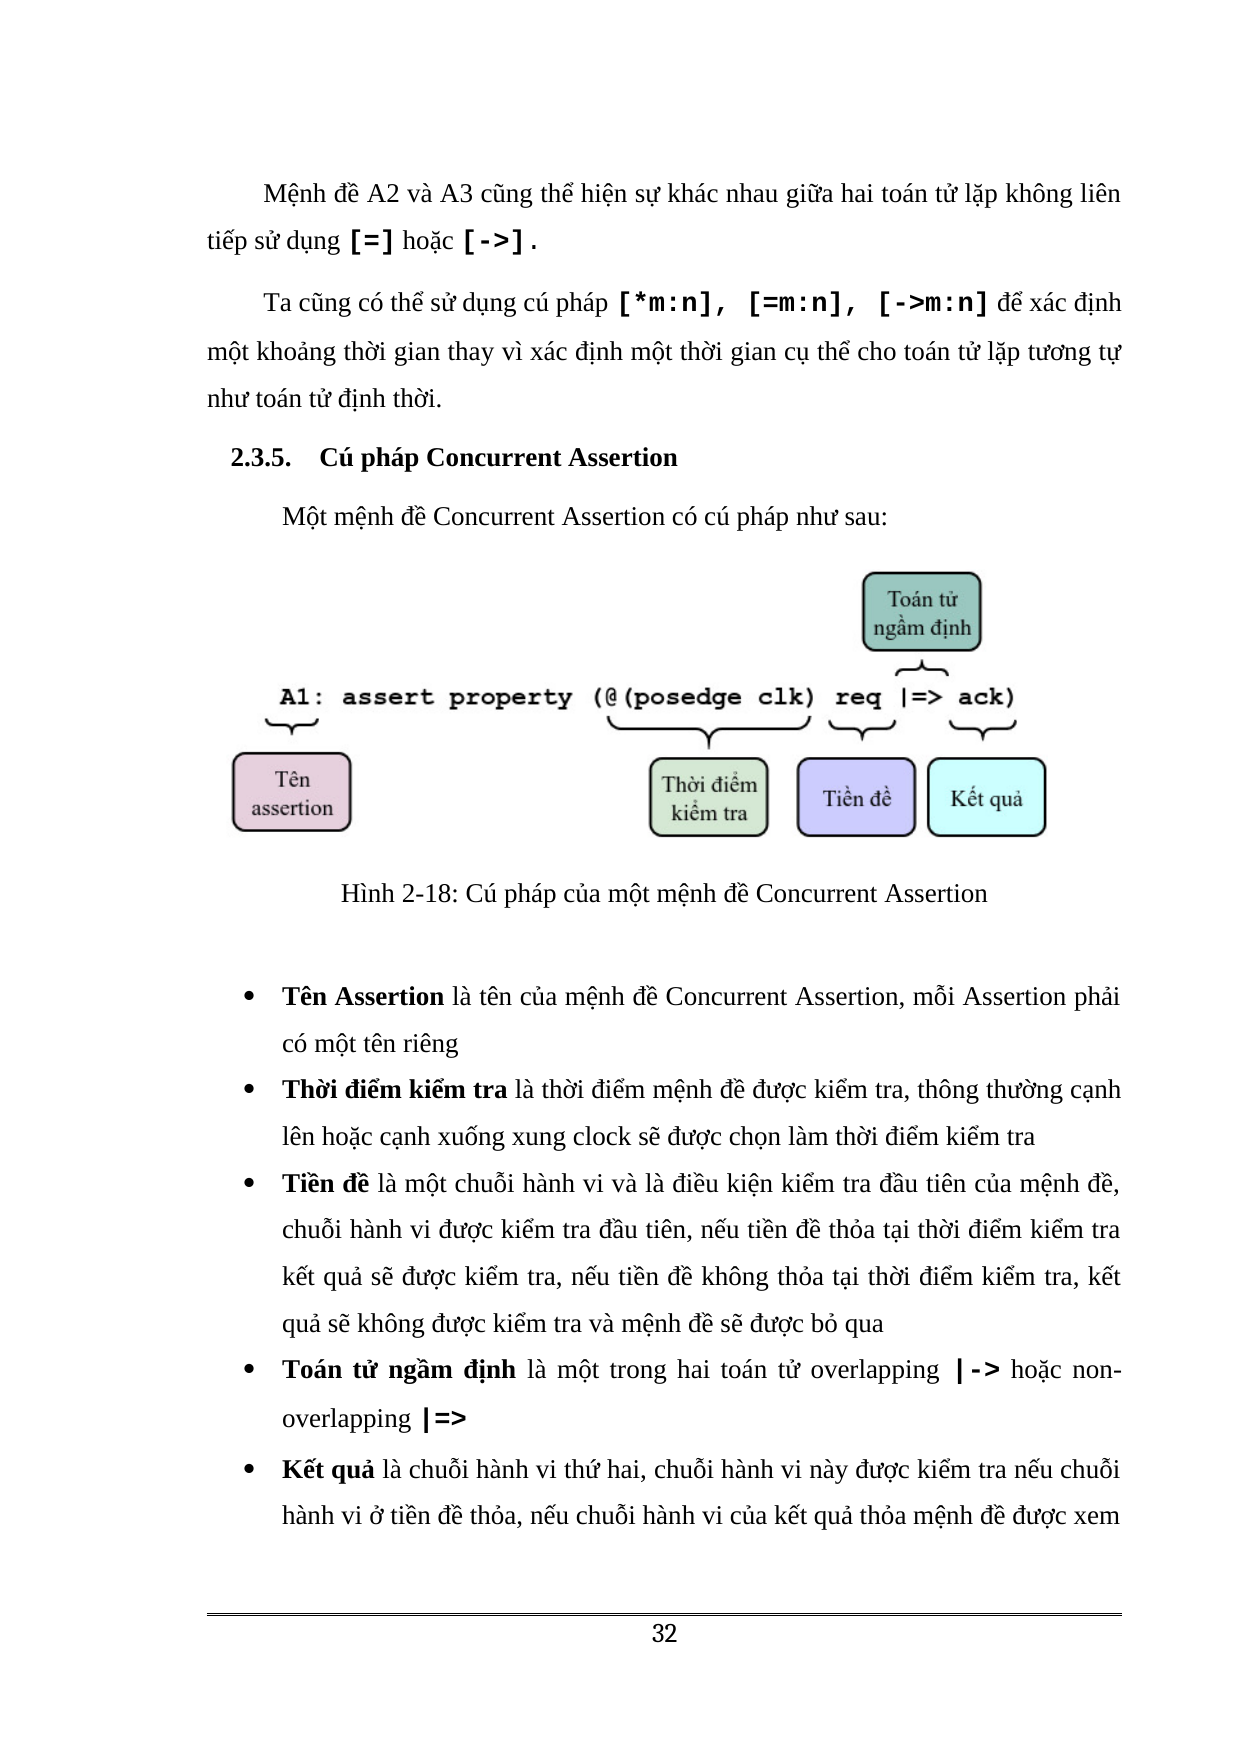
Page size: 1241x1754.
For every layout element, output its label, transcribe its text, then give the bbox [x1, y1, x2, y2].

picture [206, 559, 1094, 850]
text Hình 2-18: Cú pháp của một mệnh đề Concurrent Assertion [207, 877, 1122, 908]
list Tên Assertion là tên của mệnh đề Concurrent Assertion, mỗi Assertion phải có một tên riêng [244, 980, 1122, 1058]
list Thời điểm kiểm tra là thời điểm mệnh đề được kiểm tra, thông thường cạnh lên hoặc cạnh xuống xung clock sẽ được chọn làm thời điểm kiểm tra [244, 1073, 1122, 1151]
text Mệnh đề A2 và A3 cũng thể hiện sự khác nhau giữa hai toán tử lặp không liên tiếp sử dụng [=] hoặc [->]. [207, 177, 1122, 257]
subtitle Cú pháp Concurrent Assertion [230, 441, 1122, 472]
list Toán tử ngầm định là một trong hai toán tử overlapping |-> hoặc non-overlapping |=> [244, 1354, 1122, 1436]
list Tiền đề là một chuỗi hành vi và là điều kiện kiểm tra đầu tiên của mệnh đề, chuỗi hành vi được kiểm tra đầu tiên, nếu tiền đề thỏa tại thời điểm kiểm tra kết quả sẽ được kiểm tra, nếu tiền đề không thỏa tại thời điểm kiểm tra, kết quả sẽ không được kiểm tra và mệnh đề sẽ được bỏ qua [244, 1167, 1122, 1338]
text Ta cũng có thể sử dụng cú pháp [*m:n], [=m:n], [->m:n] để xác định một khoảng thời gian thay vì xác định một thời gian cụ thể cho toán tử lặp tương tự như toán tử định thời. [207, 286, 1122, 413]
text Một mệnh đề Concurrent Assertion có cú pháp như sau: [207, 500, 1122, 532]
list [244, 1453, 1122, 1531]
